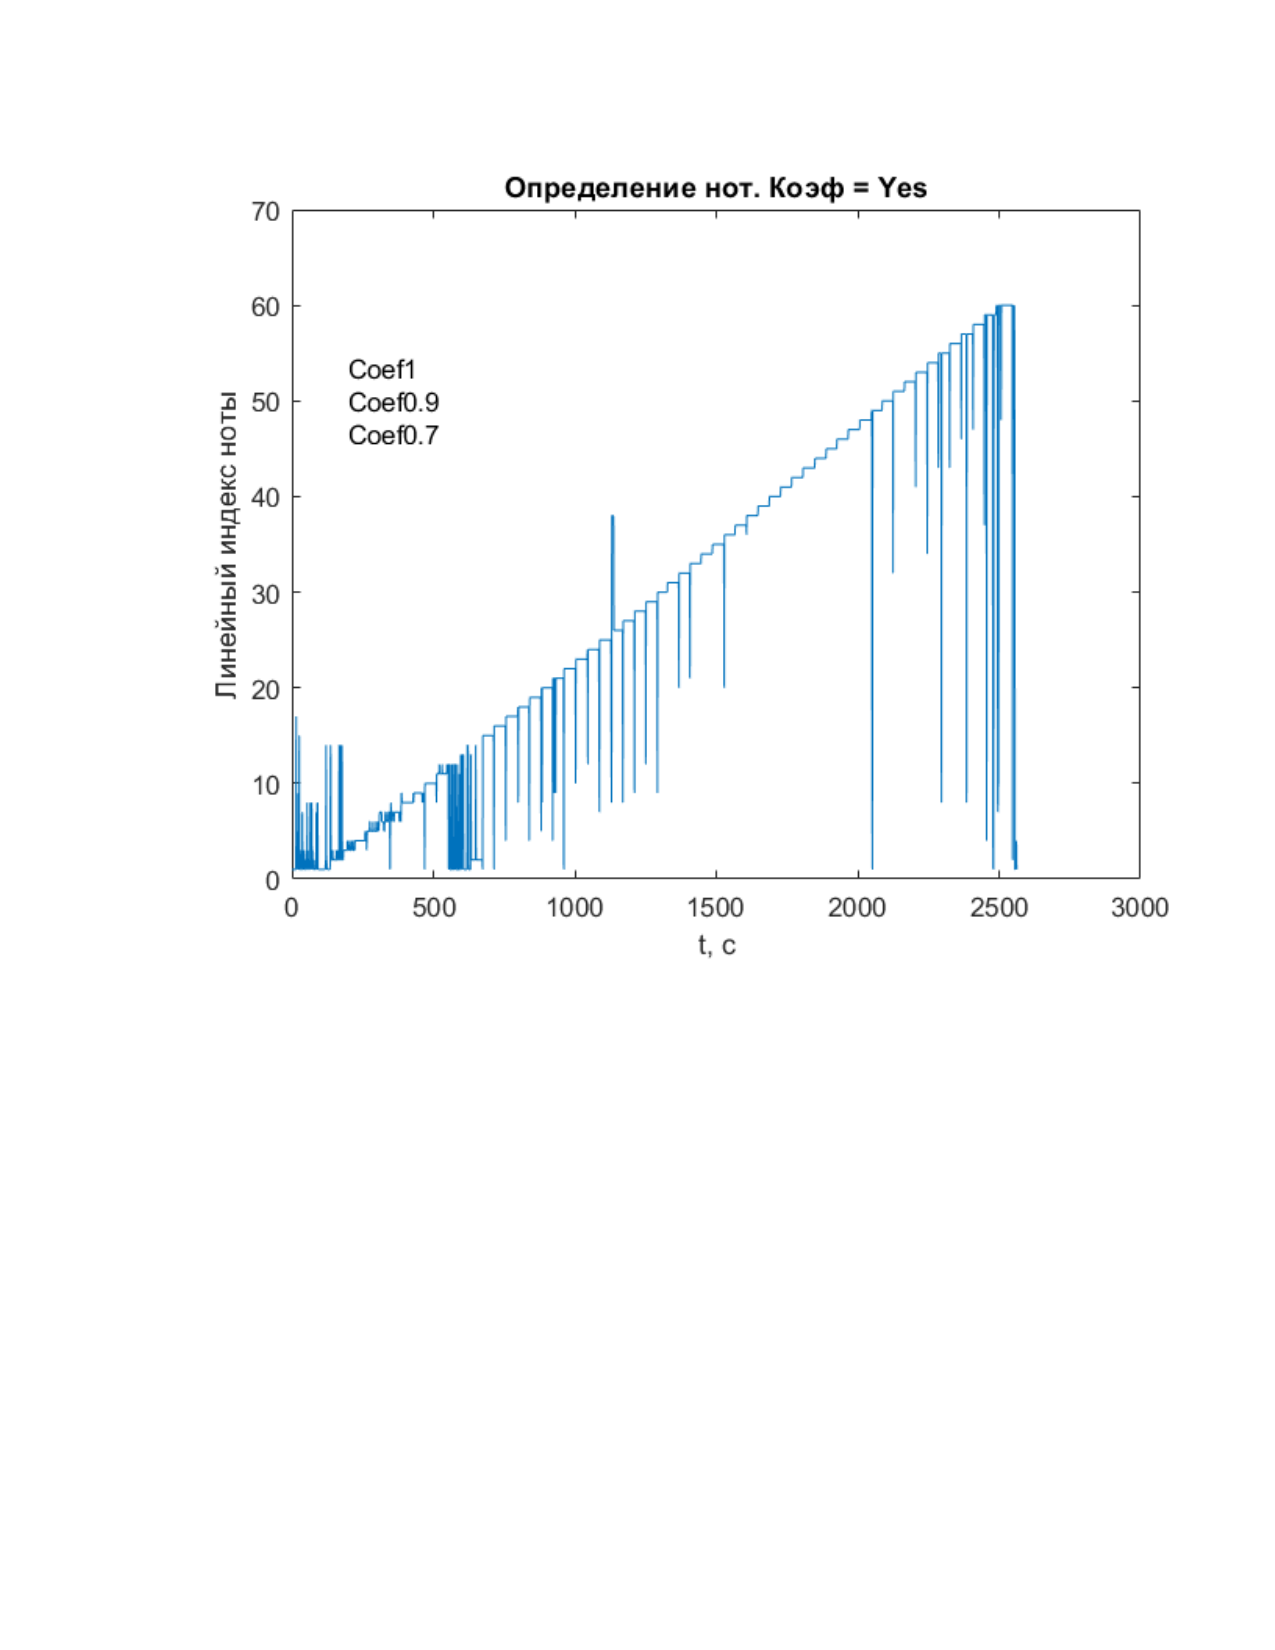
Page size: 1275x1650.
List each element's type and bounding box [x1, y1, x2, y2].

picture [150, 150, 1244, 970]
